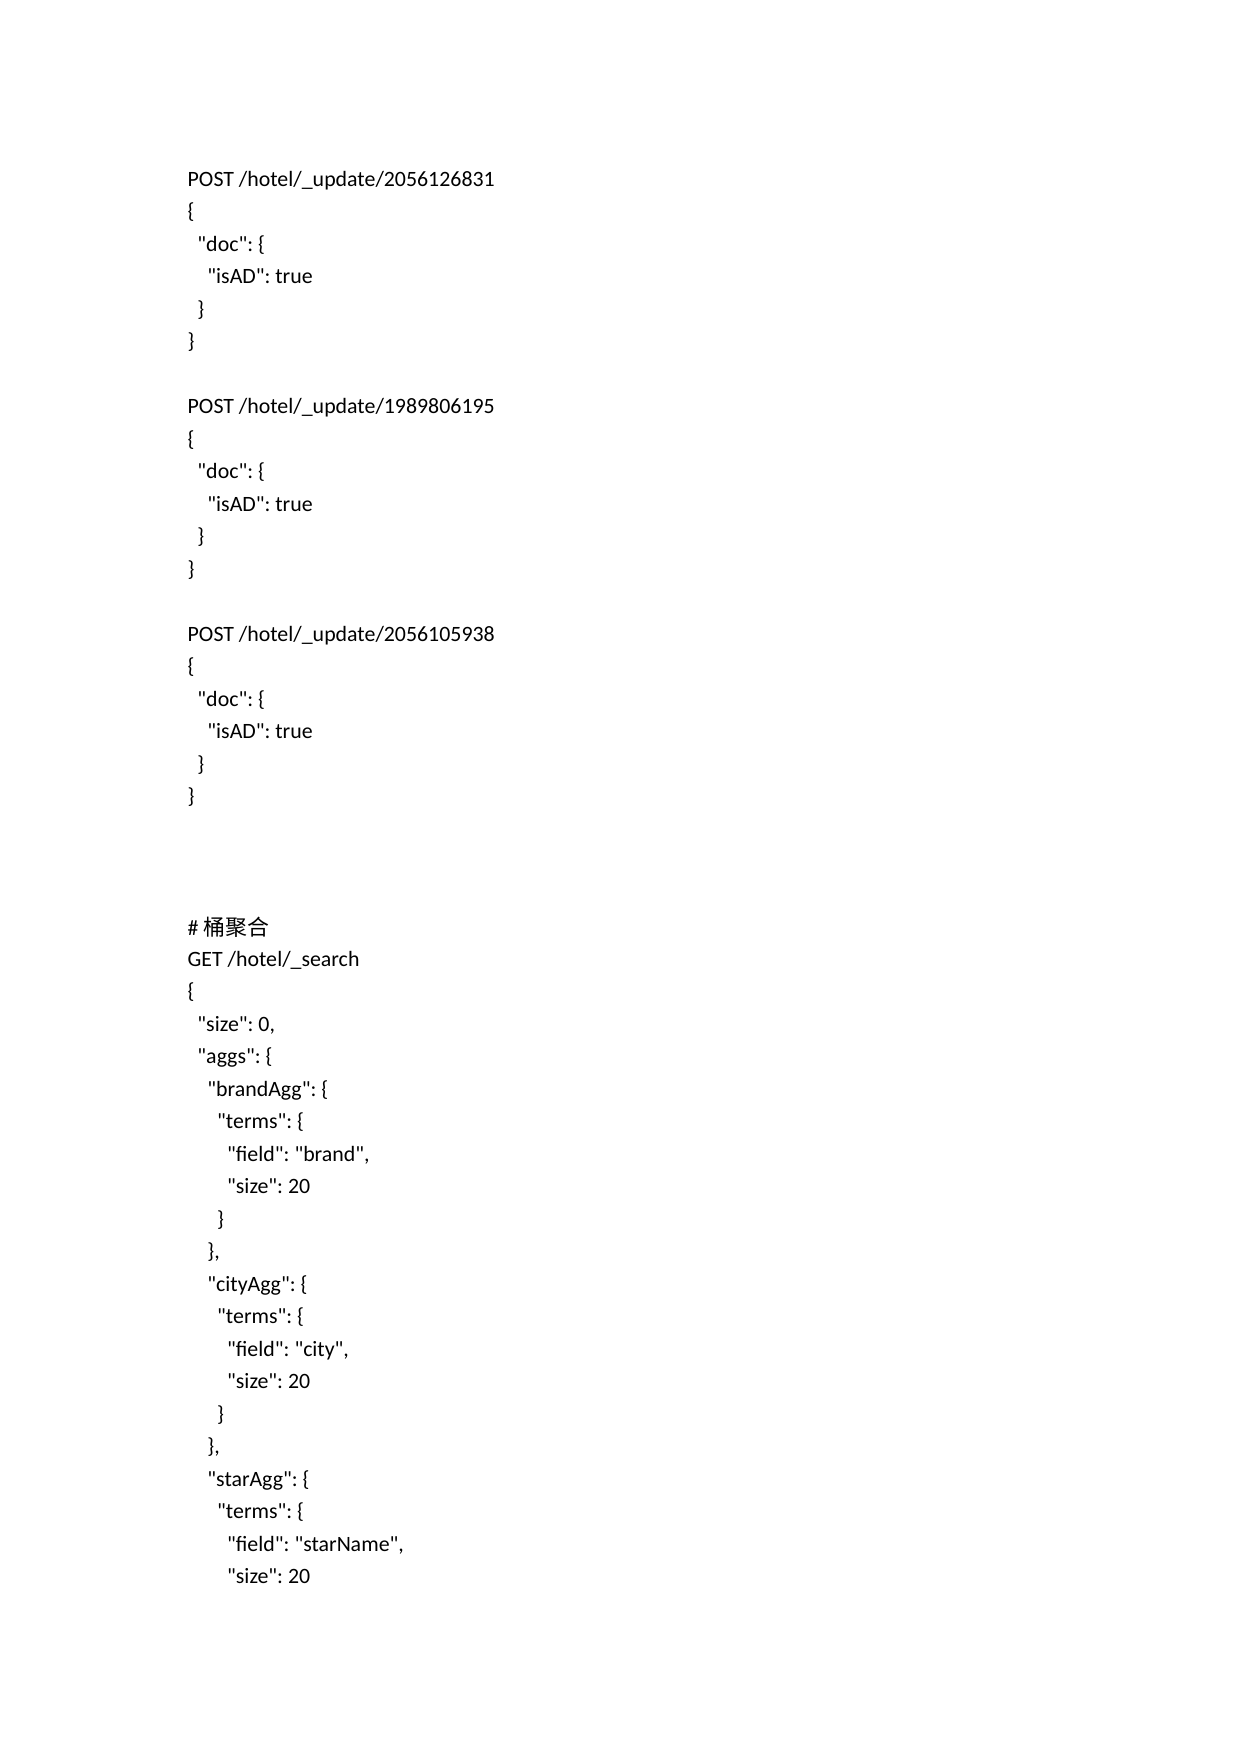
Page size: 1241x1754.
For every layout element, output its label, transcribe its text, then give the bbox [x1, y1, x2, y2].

text "isAD": true [187, 259, 1053, 292]
text } [187, 292, 1053, 324]
text } [187, 779, 1053, 812]
text "field": "starName", [187, 1527, 1053, 1559]
text "doc": { [187, 682, 1053, 714]
text } [187, 519, 1053, 552]
text { [187, 974, 1053, 1007]
text # 桶聚合 [187, 909, 1053, 942]
text "terms": { [187, 1299, 1053, 1332]
text POST /hotel/_update/2056126831 [187, 162, 1053, 194]
text } [187, 1202, 1053, 1234]
text "field": "city", [187, 1332, 1053, 1364]
text "doc": { [187, 227, 1053, 259]
text "size": 20 [187, 1559, 1053, 1592]
text } [187, 324, 1053, 357]
text "terms": { [187, 1494, 1053, 1527]
text "starAgg": { [187, 1462, 1053, 1494]
text "aggs": { [187, 1039, 1053, 1072]
text "doc": { [187, 454, 1053, 487]
text } [187, 552, 1053, 584]
text { [187, 194, 1053, 227]
text GET /hotel/_search [187, 942, 1053, 974]
text "isAD": true [187, 714, 1053, 747]
text "cityAgg": { [187, 1267, 1053, 1299]
text }, [187, 1429, 1053, 1462]
text { [187, 422, 1053, 454]
text } [187, 1397, 1053, 1429]
text } [187, 747, 1053, 779]
text }, [187, 1234, 1053, 1267]
text "terms": { [187, 1104, 1053, 1137]
text "brandAgg": { [187, 1072, 1053, 1104]
text POST /hotel/_update/2056105938 [187, 617, 1053, 649]
text "field": "brand", [187, 1137, 1053, 1169]
text "size": 0, [187, 1007, 1053, 1039]
text "size": 20 [187, 1169, 1053, 1202]
text "isAD": true [187, 487, 1053, 519]
text POST /hotel/_update/1989806195 [187, 389, 1053, 422]
text "size": 20 [187, 1364, 1053, 1397]
text { [187, 649, 1053, 682]
